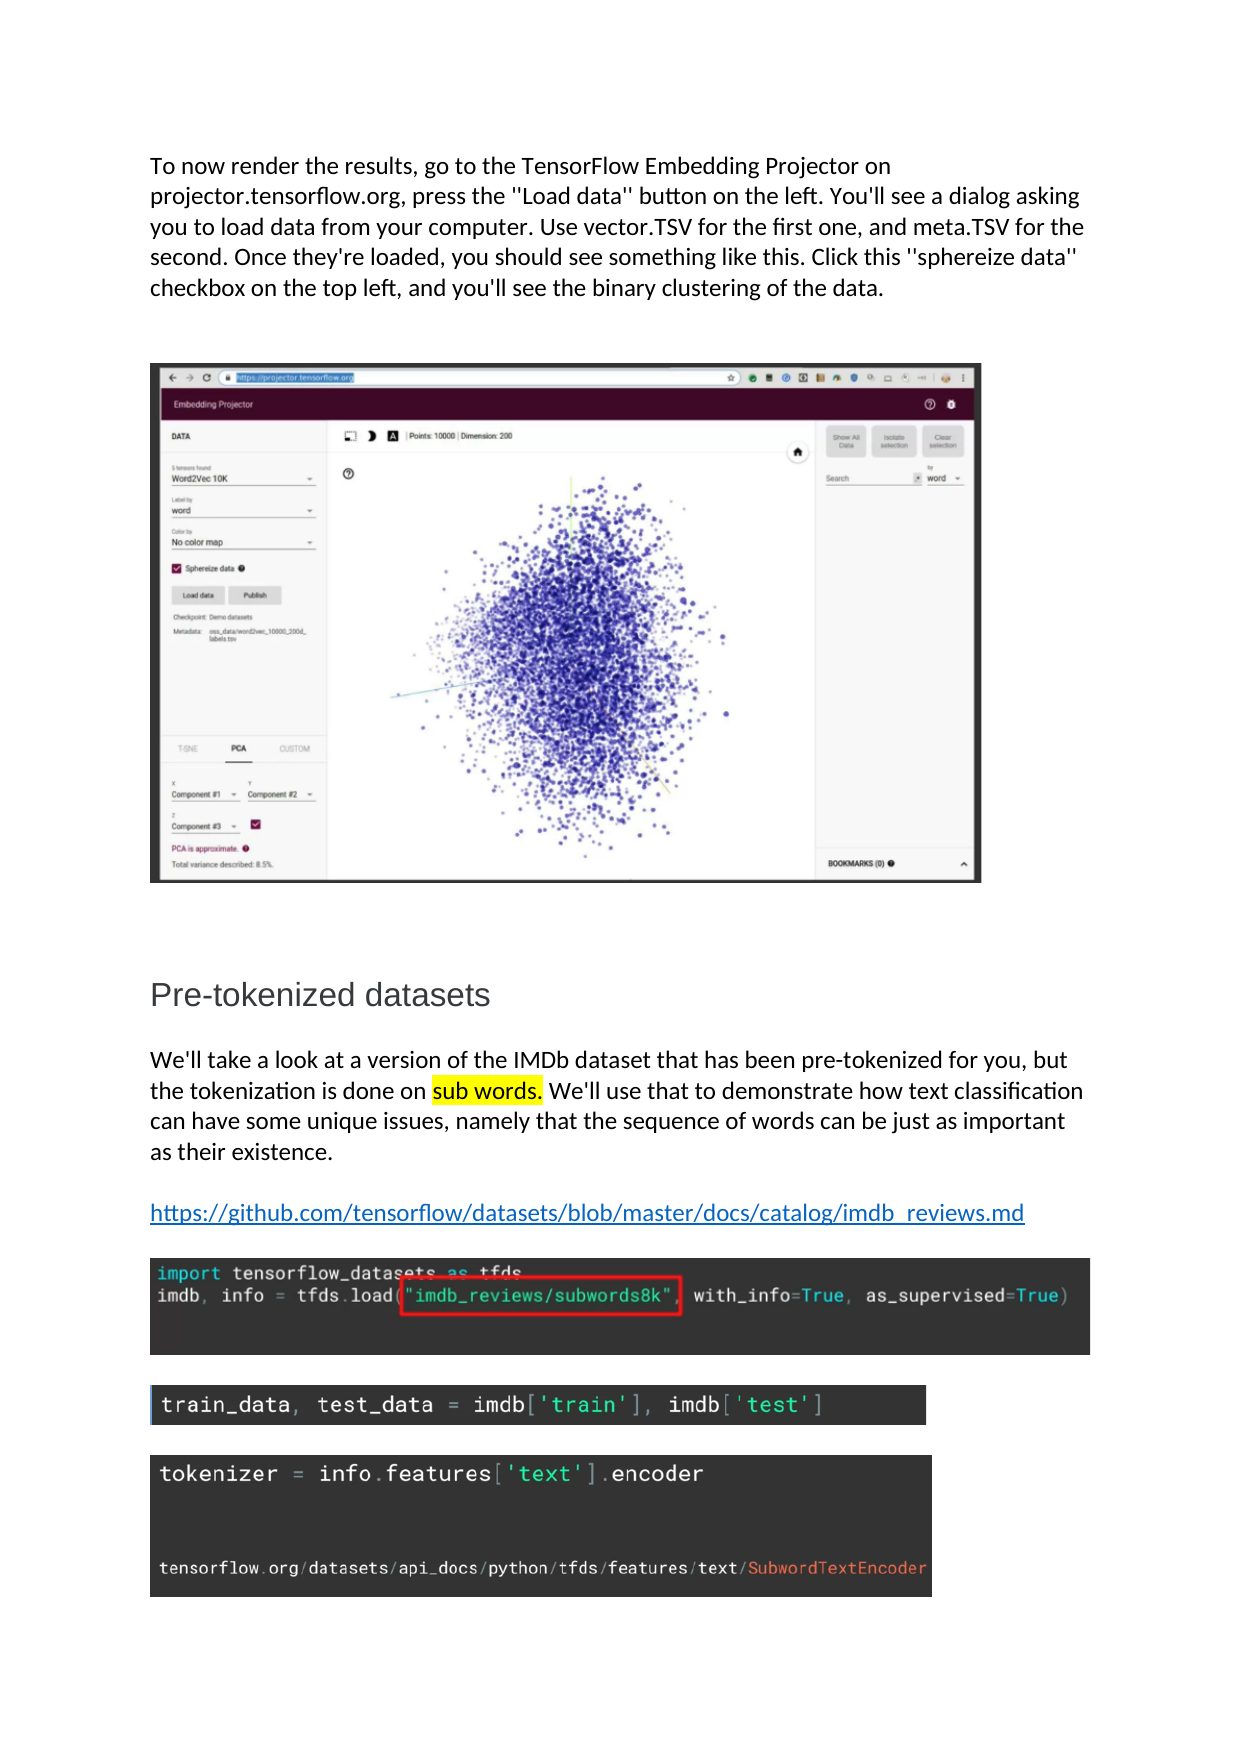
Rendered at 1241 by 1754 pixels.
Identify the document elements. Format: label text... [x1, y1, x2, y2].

text To now render the results, go to the TensorFlow Embedding Projector on projector.tensorflow.org, press the ''Load data'' button on the left. You'll see a dialog asking you to load data from your computer. Use vector.TSV for the first one, and meta.TSV for the second. Once they're loaded, you should see something like this. Click this ''sphereize data'' checkbox on the top left, and you'll see the binary clustering of the data. [150, 150, 1090, 303]
subtitle Pre-tokenized datasets [150, 975, 1090, 1013]
picture [150, 1455, 932, 1597]
picture [150, 363, 982, 883]
text https://github.com/tensorflow/datasets/blob/master/docs/catalog/imdb_reviews.md [150, 1197, 1090, 1227]
picture [150, 1385, 927, 1425]
picture [150, 1258, 1091, 1355]
text We'll take a look at a version of the IMDb dataset that has been pre-tokenized for you, but the tokenization is done on sub words. We'll use that to demonstrate how text classification can have some unique issues, namely that the sequence of words can be just as important as their existence. [150, 1044, 1090, 1166]
